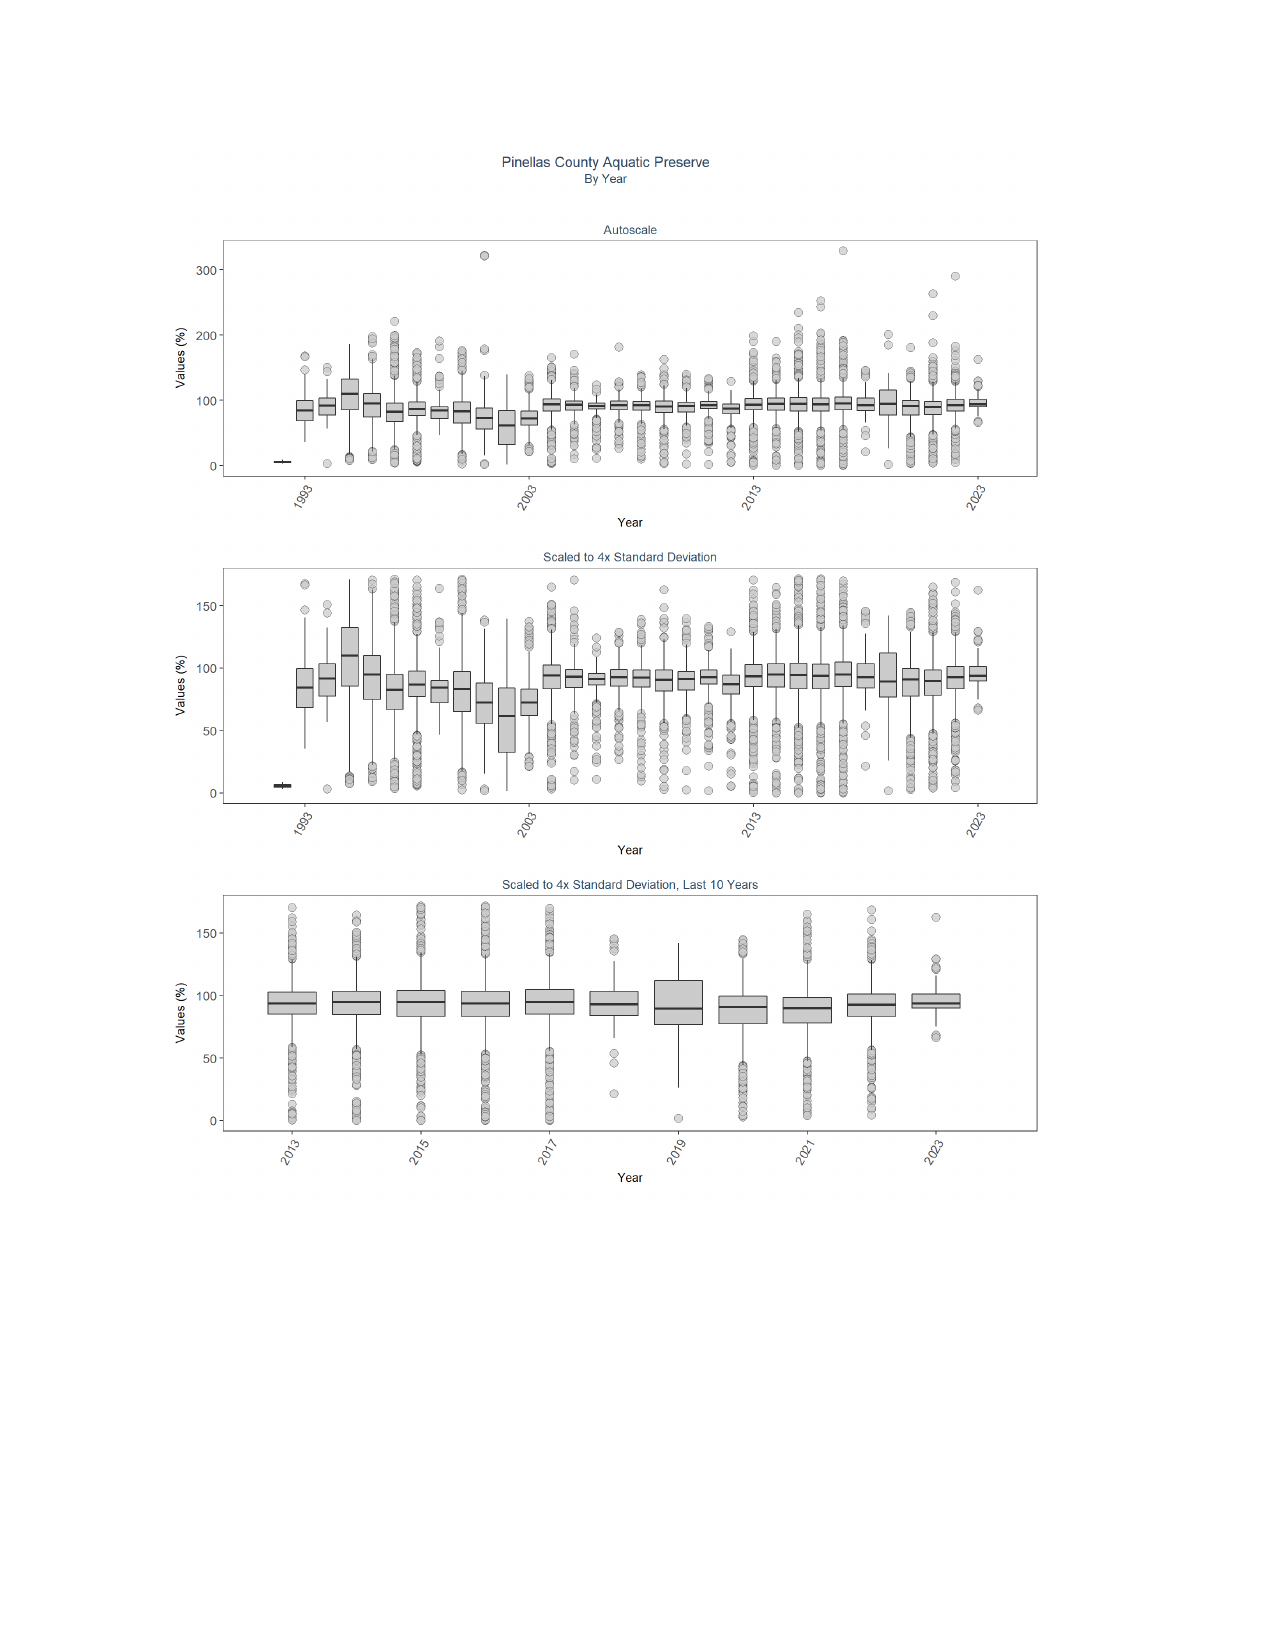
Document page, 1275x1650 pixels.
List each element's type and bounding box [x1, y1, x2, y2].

picture [168, 150, 1044, 1200]
